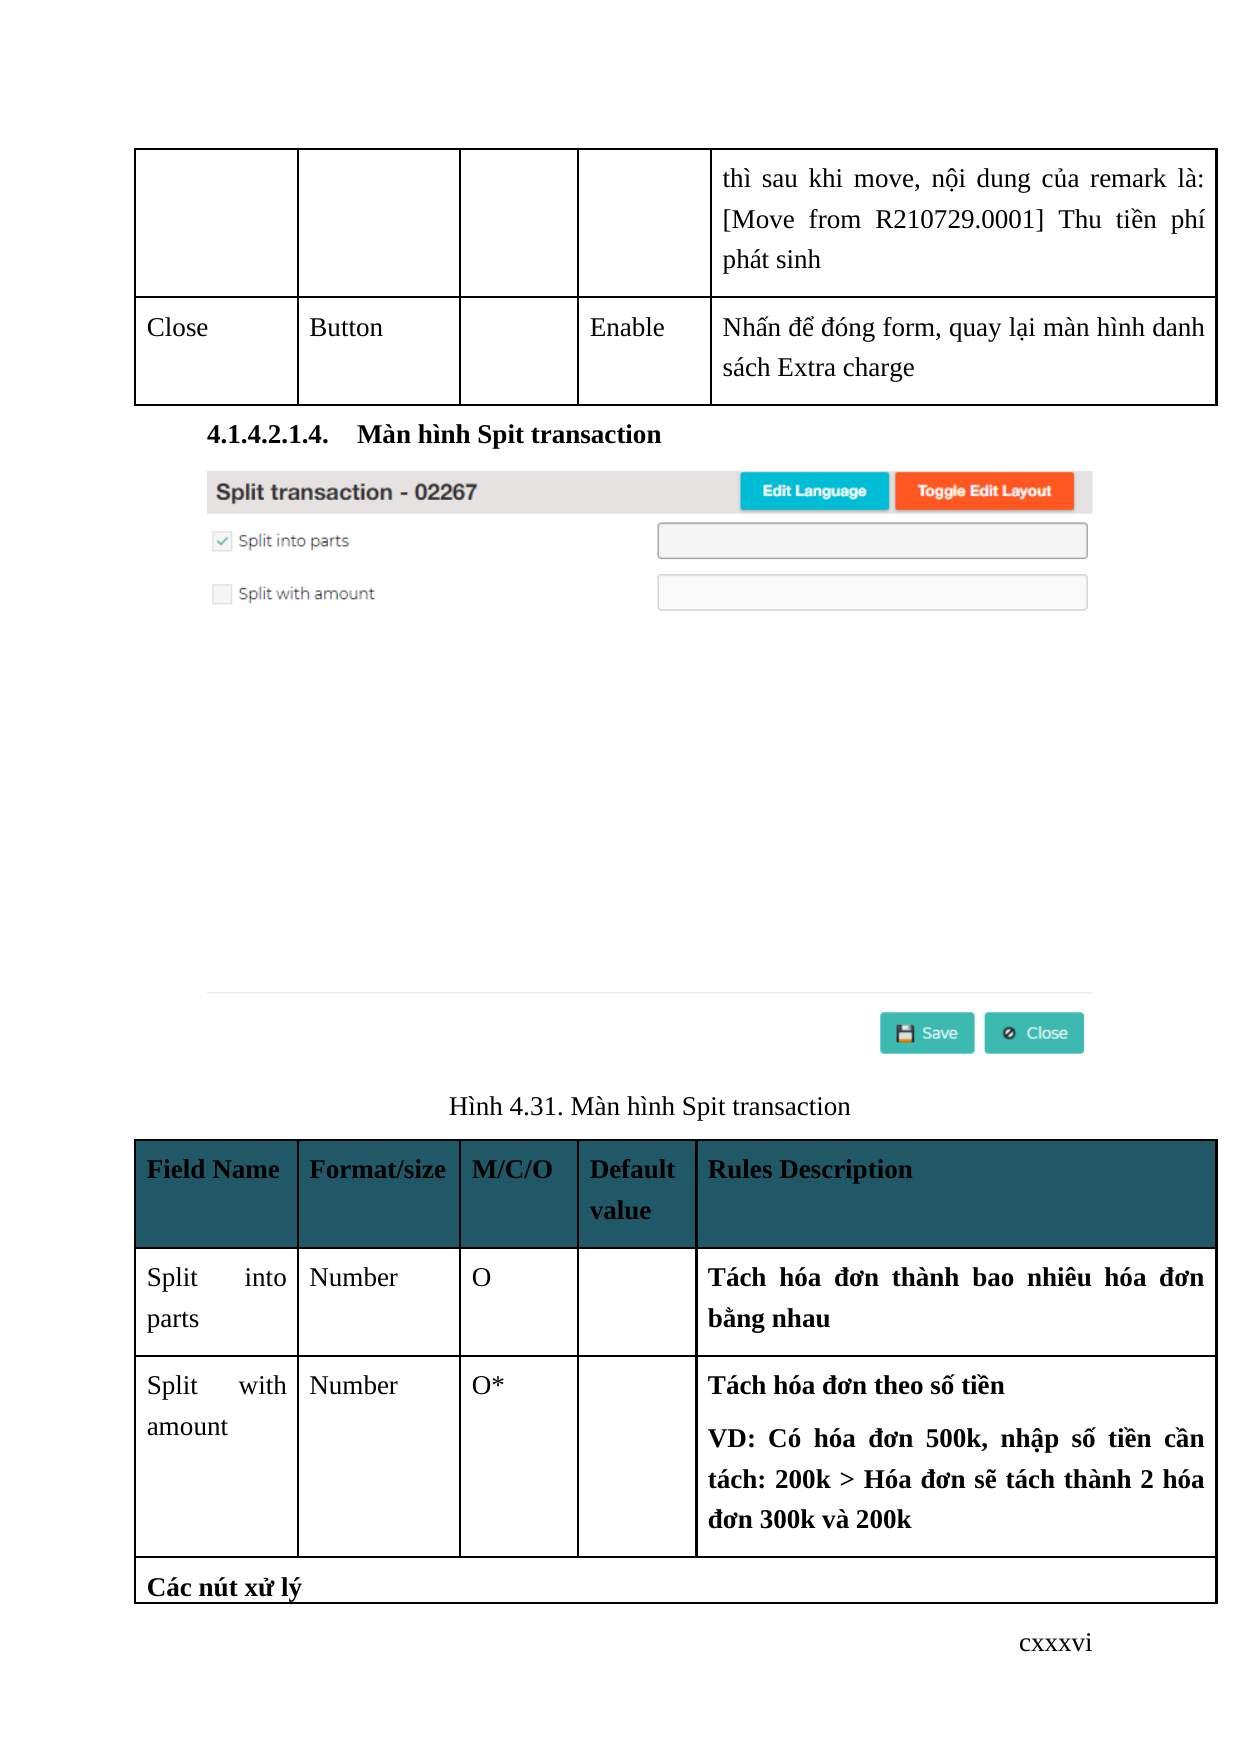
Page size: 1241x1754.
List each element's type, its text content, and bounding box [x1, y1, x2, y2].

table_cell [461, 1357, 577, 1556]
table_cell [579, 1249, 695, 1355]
subtitle Màn hình Spit transaction [207, 418, 1092, 450]
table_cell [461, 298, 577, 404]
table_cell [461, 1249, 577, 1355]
picture [206, 471, 1093, 1069]
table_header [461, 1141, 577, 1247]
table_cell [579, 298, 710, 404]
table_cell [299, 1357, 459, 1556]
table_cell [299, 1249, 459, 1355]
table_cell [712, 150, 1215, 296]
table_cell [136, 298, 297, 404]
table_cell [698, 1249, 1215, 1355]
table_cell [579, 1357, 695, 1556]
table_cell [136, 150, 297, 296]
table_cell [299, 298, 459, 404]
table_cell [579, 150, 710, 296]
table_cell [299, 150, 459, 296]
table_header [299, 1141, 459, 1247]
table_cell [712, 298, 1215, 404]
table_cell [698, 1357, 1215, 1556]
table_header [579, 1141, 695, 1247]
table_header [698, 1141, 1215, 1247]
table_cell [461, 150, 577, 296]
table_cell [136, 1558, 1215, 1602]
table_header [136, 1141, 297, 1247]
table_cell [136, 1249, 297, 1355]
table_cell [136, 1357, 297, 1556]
